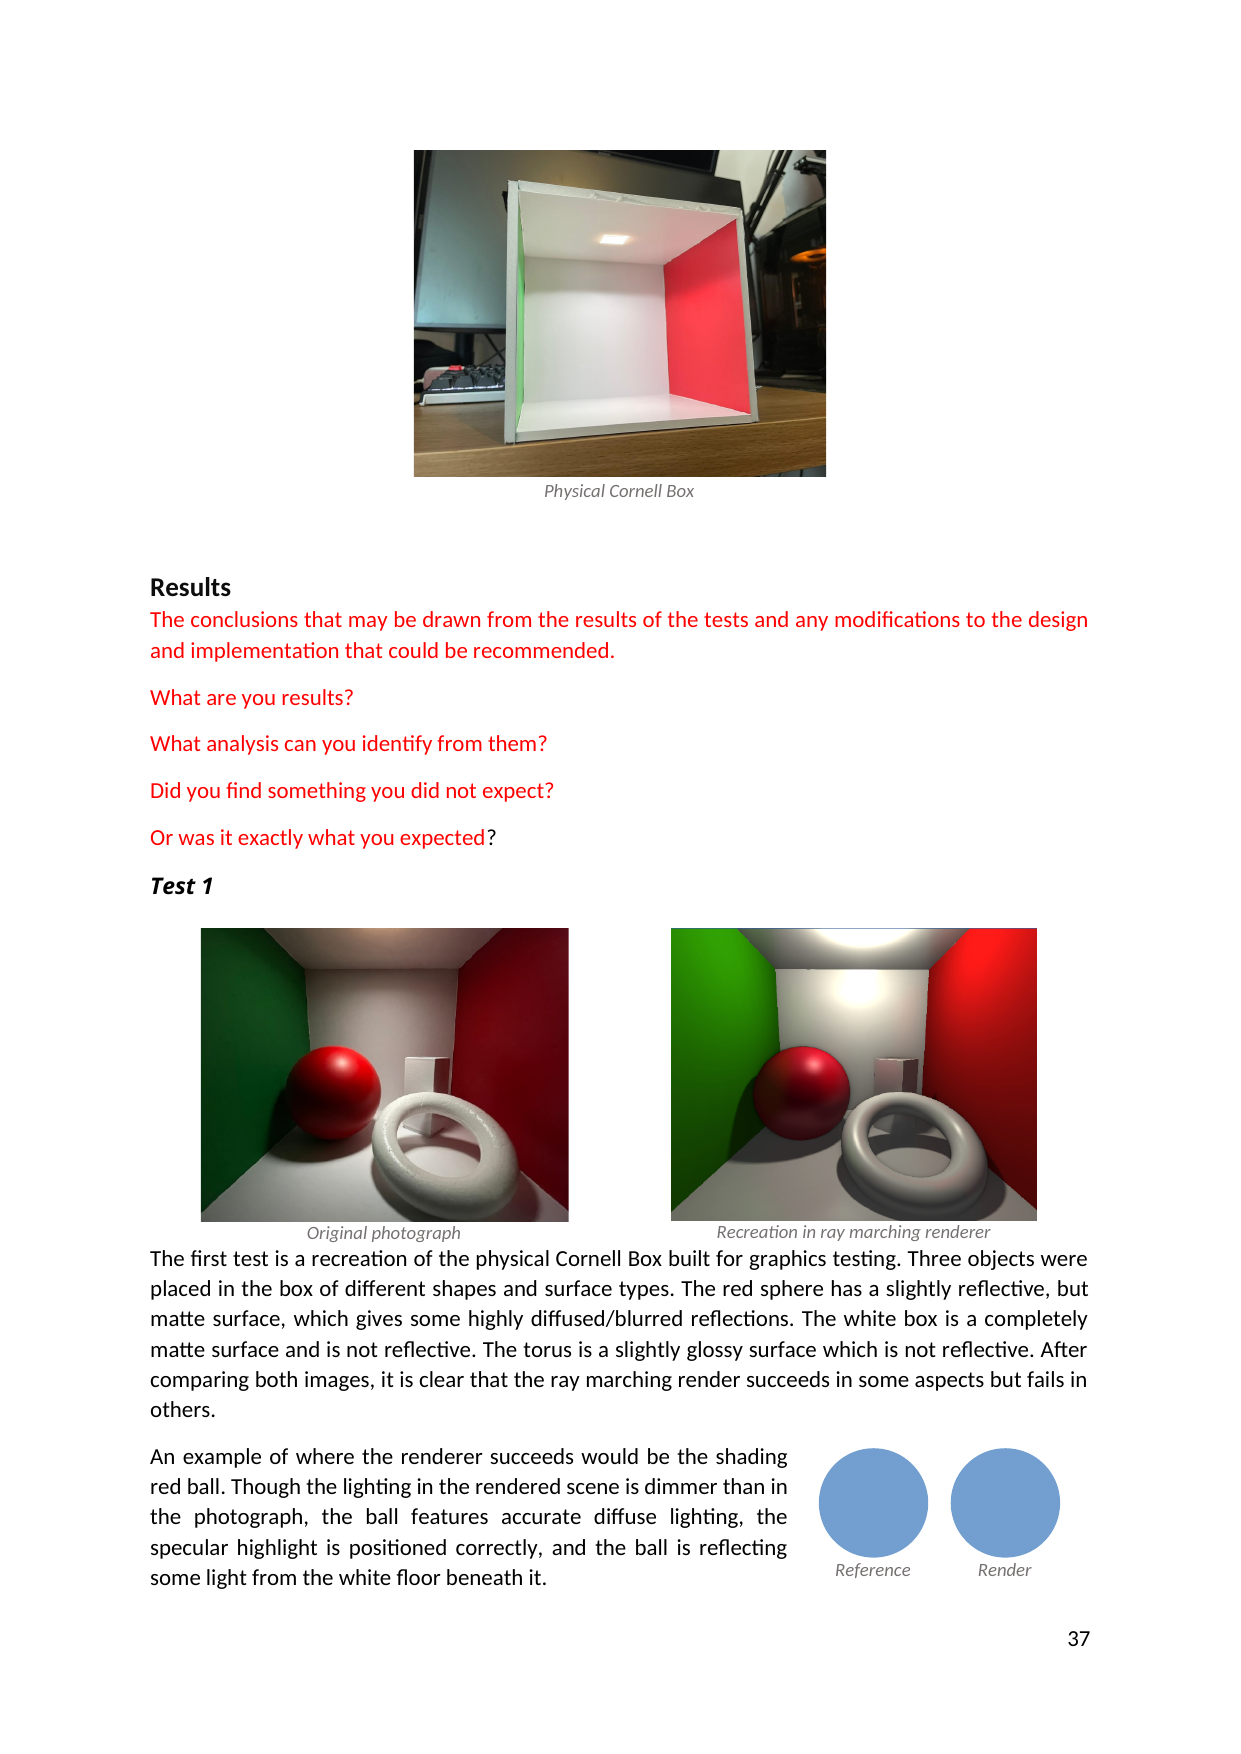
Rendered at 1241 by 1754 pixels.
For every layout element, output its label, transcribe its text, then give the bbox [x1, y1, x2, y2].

text What analysis can you identify from them? [150, 729, 1090, 757]
text Or was it exactly what you expected? [150, 823, 1090, 851]
text The conclusions that may be drawn from the results of the tests and any modifications to the design and implementation that could be recommended. [150, 606, 1090, 664]
text Did you find something you did not expect? [150, 776, 1090, 804]
table_header Reference [808, 1448, 939, 1581]
picture [413, 150, 827, 477]
table_header Original photograph [150, 929, 619, 1244]
picture [671, 928, 1037, 1221]
subtitle Results [150, 570, 1090, 603]
picture [200, 928, 569, 1222]
text The first test is a recreation of the physical Cornell Box built for graphics testing. Three objects were placed in the box of different shapes and surface types. The red sphere has a slightly reflective, but matte surface, which gives some highly diffused/blurred reflections. The white box is a completely matte surface and is not reflective. The torus is a slightly glossy surface which is not reflective. After comparing both images, it is clear that the ray marching render succeeds in some aspects but fails in others. [150, 1244, 1090, 1423]
subtitle Test 1 [150, 870, 1090, 901]
text What are you results? [150, 683, 1090, 711]
table_header Recreation in ray marching renderer [620, 929, 1089, 1244]
text An example of where the renderer succeeds would be the shading red ball. Though the lighting in the rendered scene is dimmer than in the photograph, the ball features accurate diffuse lighting, the specular highlight is positioned correctly, and the ball is reflecting some light from the white floor beneath it. [150, 1442, 1090, 1591]
text Physical Cornell Box [150, 479, 1090, 502]
table_header Render [940, 1448, 1071, 1581]
